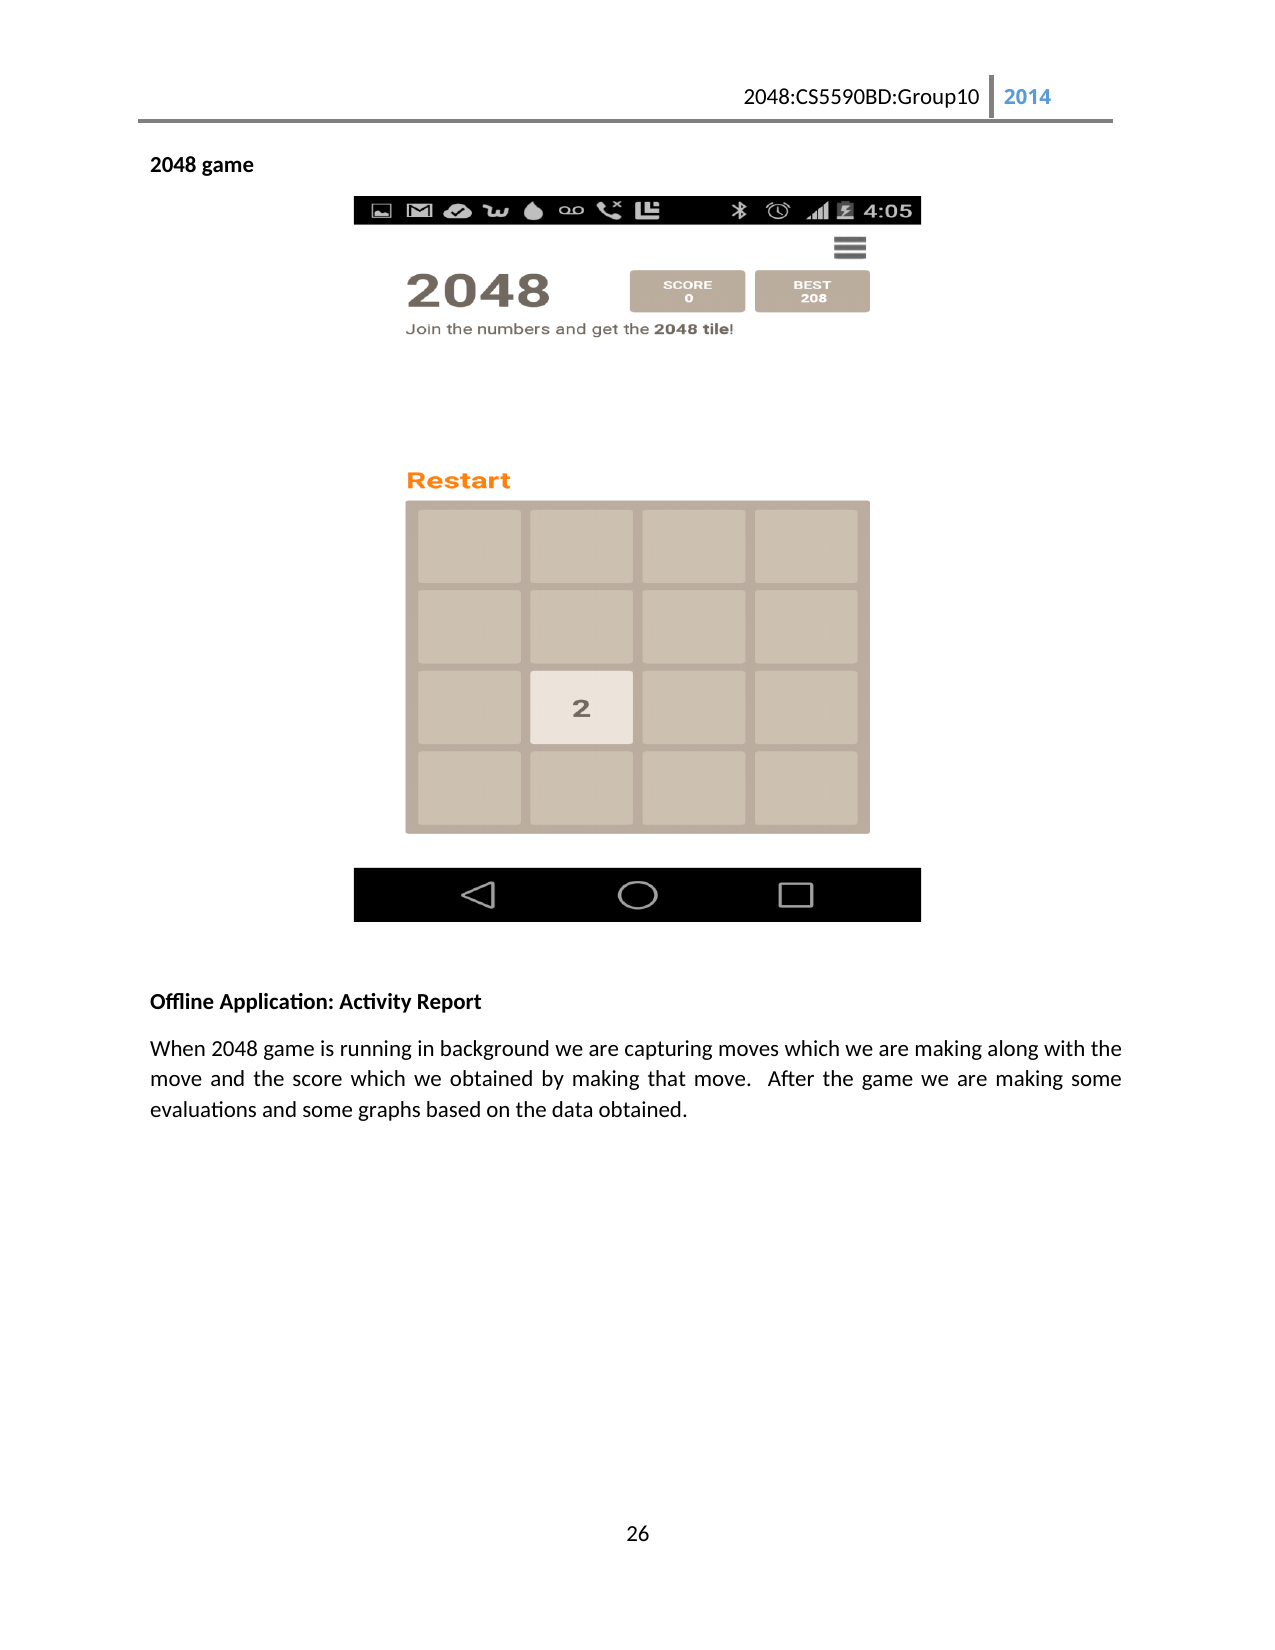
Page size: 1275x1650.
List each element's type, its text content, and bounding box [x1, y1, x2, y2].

picture [353, 196, 922, 922]
text 2048 game [150, 150, 1125, 178]
text Offline Application: Activity Report [150, 987, 1125, 1015]
text When 2048 game is running in background we are capturing moves which we are making along with the move and the score which we obtained by making that move. After the game we are making some evaluations and some graphs based on the data obtained. [150, 1034, 1125, 1123]
